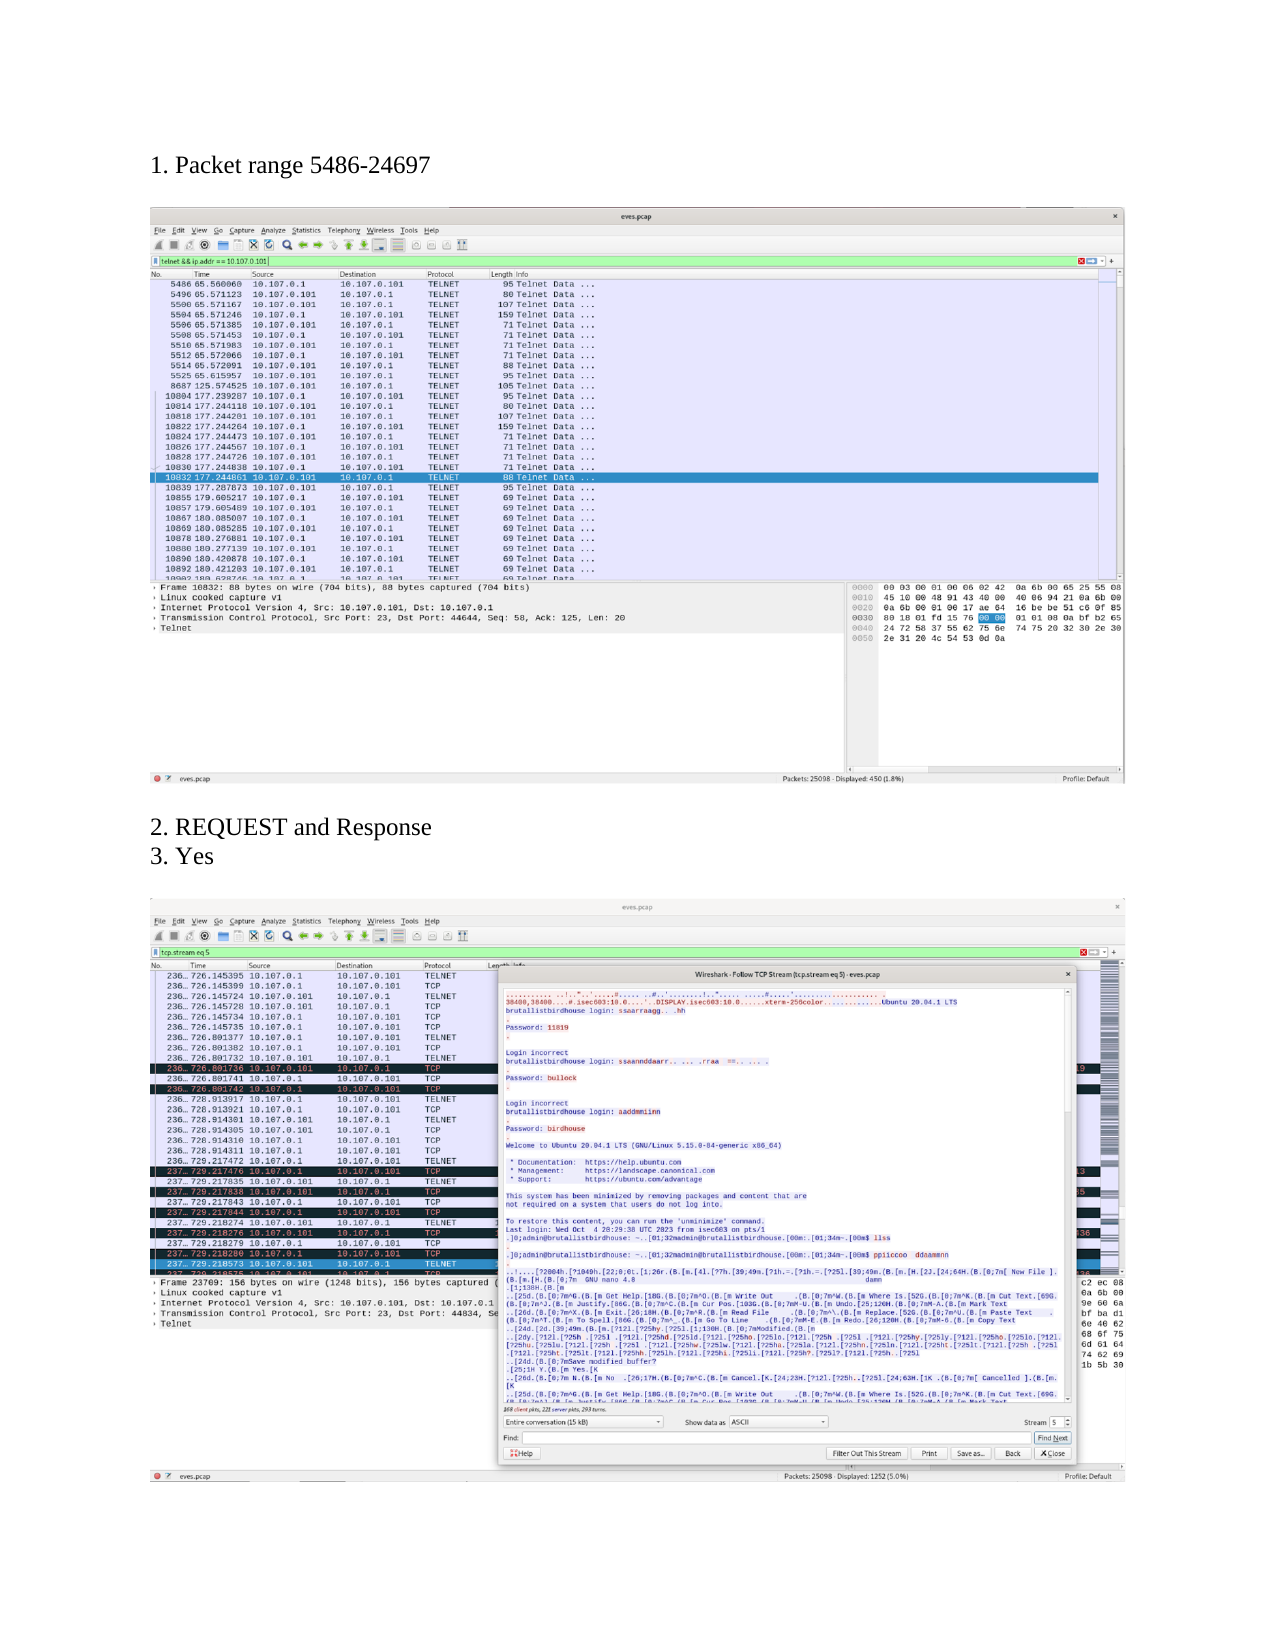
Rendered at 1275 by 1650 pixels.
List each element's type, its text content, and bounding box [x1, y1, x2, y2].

text 3. Yes [150, 841, 1125, 870]
picture [150, 207, 1125, 784]
text 1. Packet range 5486-24697 [150, 150, 1125, 179]
picture [150, 898, 1125, 1482]
text 2. REQUEST and Response [150, 812, 1125, 841]
